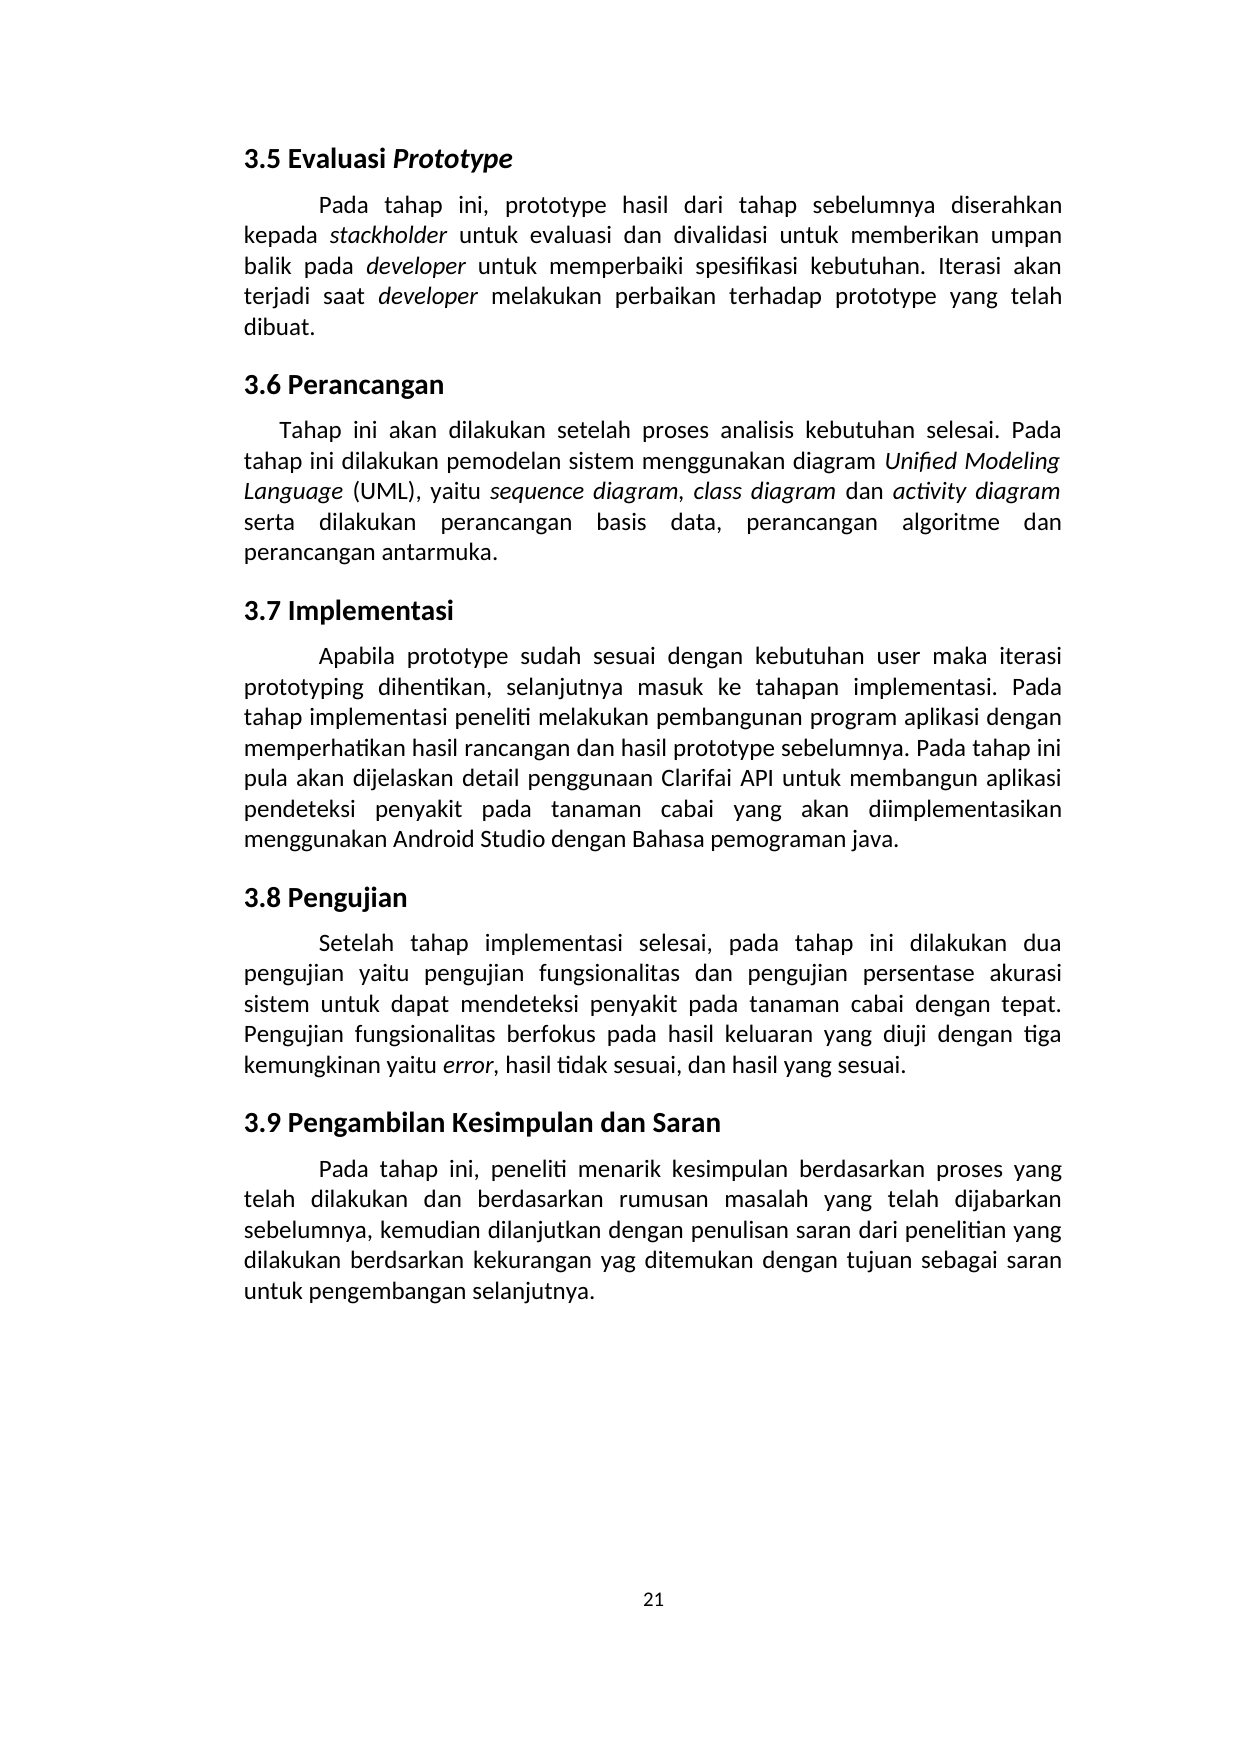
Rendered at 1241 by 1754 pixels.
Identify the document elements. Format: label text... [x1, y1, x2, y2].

subtitle Implementasi [244, 592, 1063, 628]
text Pada tahap ini, peneliti menarik kesimpulan berdasarkan proses yang telah dilakukan dan berdasarkan rumusan masalah yang telah dijabarkan sebelumnya, kemudian dilanjutkan dengan penulisan saran dari penelitian yang dilakukan berdsarkan kekurangan yag ditemukan dengan tujuan sebagai saran untuk pengembangan selanjutnya. [244, 1153, 1063, 1305]
text Apabila prototype sudah sesuai dengan kebutuhan user maka iterasi prototyping dihentikan, selanjutnya masuk ke tahapan implementasi. Pada tahap implementasi peneliti melakukan pembangunan program aplikasi dengan memperhatikan hasil rancangan dan hasil prototype sebelumnya. Pada tahap ini pula akan dijelaskan detail penggunaan Clarifai API untuk membangun aplikasi pendeteksi penyakit pada tanaman cabai yang akan diimplementasikan menggunakan Android Studio dengan Bahasa pemograman java. [244, 640, 1063, 854]
subtitle Perancangan [244, 366, 1063, 402]
subtitle Pengambilan Kesimpulan dan Saran [244, 1104, 1063, 1140]
text Setelah tahap implementasi selesai, pada tahap ini dilakukan dua pengujian yaitu pengujian fungsionalitas dan pengujian persentase akurasi sistem untuk dapat mendeteksi penyakit pada tanaman cabai dengan tepat. Pengujian fungsionalitas berfokus pada hasil keluaran yang diuji dengan tiga kemungkinan yaitu error, hasil tidak sesuai, dan hasil yang sesuai. [244, 927, 1063, 1079]
subtitle Pengujian [244, 879, 1063, 914]
text Tahap ini akan dilakukan setelah proses analisis kebutuhan selesai. Pada tahap ini dilakukan pemodelan sistem menggunakan diagram Unified Modeling Language (UML), yaitu sequence diagram, class diagram dan activity diagram serta dilakukan perancangan basis data, perancangan algoritme dan perancangan antarmuka. [244, 414, 1063, 567]
text Pada tahap ini, prototype hasil dari tahap sebelumnya diserahkan kepada stackholder untuk evaluasi dan divalidasi untuk memberikan umpan balik pada developer untuk memperbaiki spesifikasi kebutuhan. Iterasi akan terjadi saat developer melakukan perbaikan terhadap prototype yang telah dibuat. [244, 189, 1063, 341]
subtitle Evaluasi Prototype [244, 141, 1063, 176]
